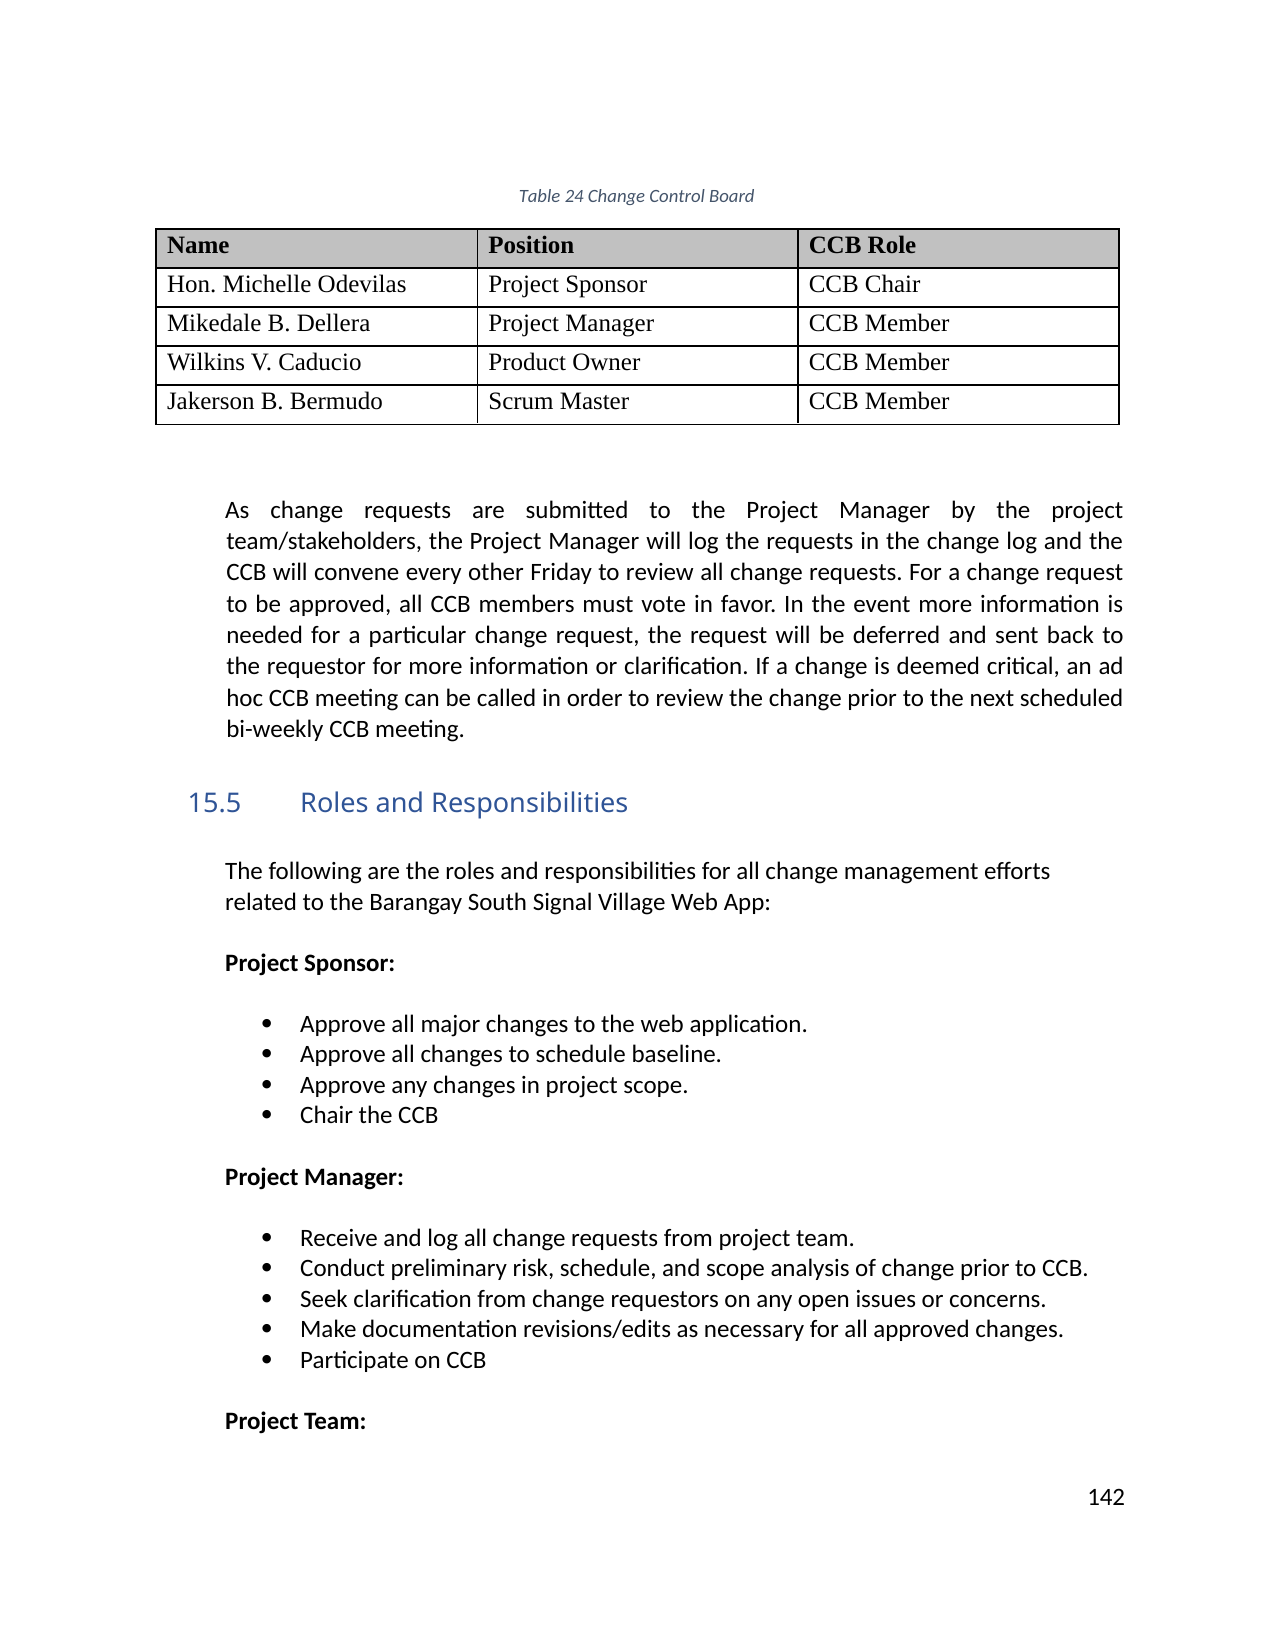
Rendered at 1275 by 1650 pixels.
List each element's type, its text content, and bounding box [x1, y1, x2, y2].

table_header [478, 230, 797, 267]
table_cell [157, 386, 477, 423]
list Receive and log all change requests from project team. [262, 1222, 1125, 1252]
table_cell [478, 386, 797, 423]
text Table 24 Change Control Board [150, 184, 1125, 207]
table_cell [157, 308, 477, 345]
list Make documentation revisions/edits as necessary for all approved changes. [262, 1313, 1125, 1344]
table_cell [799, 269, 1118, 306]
text Project Team: [225, 1405, 1125, 1435]
list Seek clarification from change requestors on any open issues or concerns. [262, 1283, 1125, 1313]
list Participate on CCB [262, 1344, 1125, 1374]
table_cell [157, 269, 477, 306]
text Project Sponsor: [225, 947, 1125, 977]
list Approve all major changes to the web application. [262, 1008, 1125, 1038]
list Chair the CCB [262, 1099, 1125, 1130]
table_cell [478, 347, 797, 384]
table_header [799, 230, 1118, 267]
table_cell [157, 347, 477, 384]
text The following are the roles and responsibilities for all change management efforts related to the Barangay South Signal Village Web App: [225, 855, 1125, 916]
list Conduct preliminary risk, schedule, and scope analysis of change prior to CCB. [262, 1252, 1125, 1283]
subtitle Roles and Responsibilities [187, 783, 1125, 820]
list Approve all changes to schedule baseline. [262, 1038, 1125, 1069]
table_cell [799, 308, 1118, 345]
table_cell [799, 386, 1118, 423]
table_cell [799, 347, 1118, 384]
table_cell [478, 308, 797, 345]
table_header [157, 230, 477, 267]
list Approve any changes in project scope. [262, 1069, 1125, 1099]
text As change requests are submitted to the Project Manager by the project team/stakeholders, the Project Manager will log the requests in the change log and the CCB will convene every other Friday to review all change requests. For a change request to be approved, all CCB members must vote in favor. In the event more information is needed for a particular change request, the request will be deferred and sent back to the requestor for more information or clarification. If a change is deemed critical, an ad hoc CCB meeting can be called in order to review the change prior to the next scheduled bi-weekly CCB meeting. [225, 494, 1125, 744]
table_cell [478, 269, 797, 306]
text Project Manager: [225, 1161, 1125, 1191]
